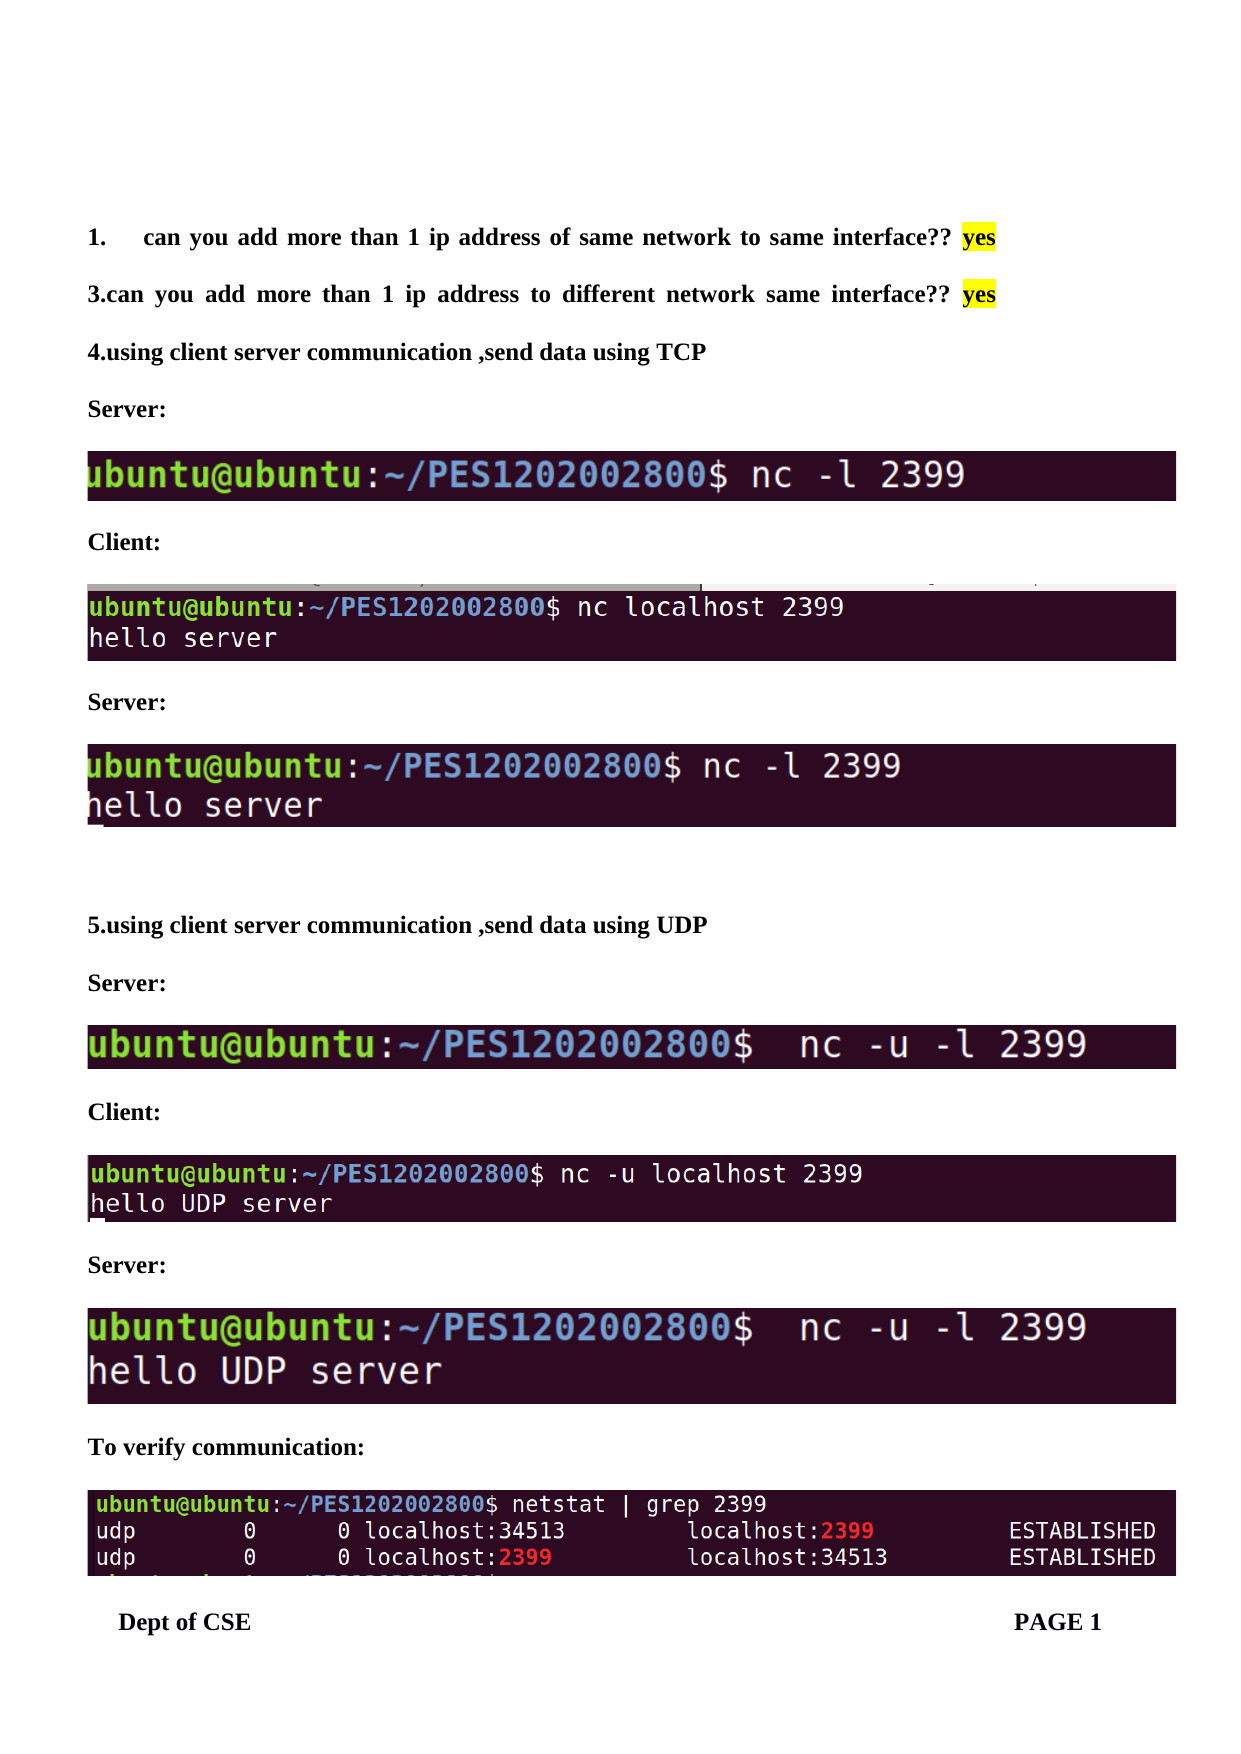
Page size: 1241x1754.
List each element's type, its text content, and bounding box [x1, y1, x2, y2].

text 5.using client server communication ,send data using UDP [87, 910, 1176, 939]
text Server: [87, 1251, 1176, 1279]
list Client: [87, 527, 996, 556]
list can you add more than 1 ip address of same network to same interface?? yes 3.can you add more than 1 ip address to different network same interface?? yes 4.using client server communication ,send data using TCP [87, 222, 996, 366]
picture [87, 451, 1177, 501]
text Client: [87, 1097, 1176, 1126]
picture [87, 1308, 1177, 1404]
picture [87, 1490, 1177, 1576]
picture [87, 1155, 1177, 1222]
picture [87, 584, 1177, 661]
picture [87, 1025, 1177, 1069]
picture [87, 744, 1177, 827]
text Server: [87, 968, 1176, 997]
list Server: [87, 687, 996, 716]
list Server: [87, 394, 996, 423]
text To verify communication: [87, 1432, 1176, 1461]
